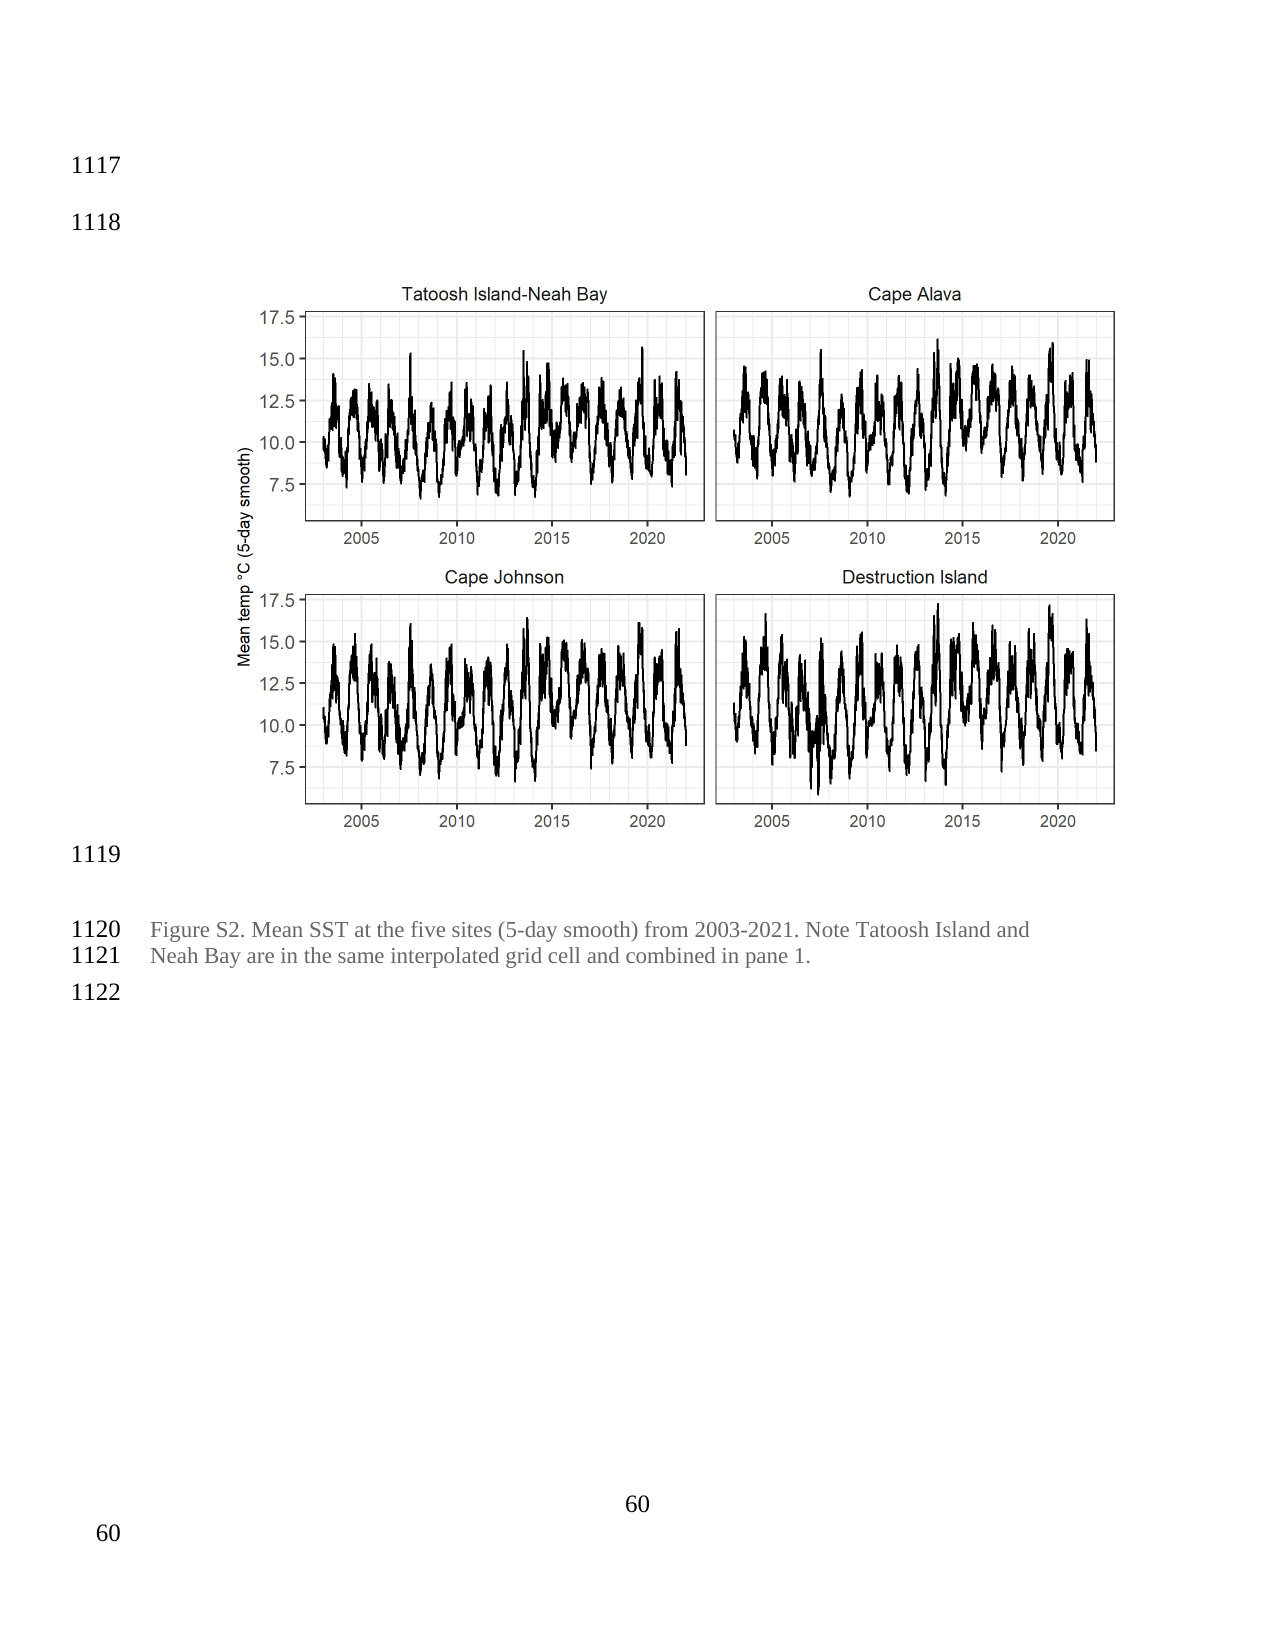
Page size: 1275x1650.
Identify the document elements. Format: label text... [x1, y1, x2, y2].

picture [225, 265, 1125, 863]
subtitle Figure S2. Mean SST at the five sites (5-day smooth) from 2003-2021. Note Tatoosh Island and Neah Bay are in the same interpolated grid cell and combined in pane 1. [150, 916, 1050, 969]
